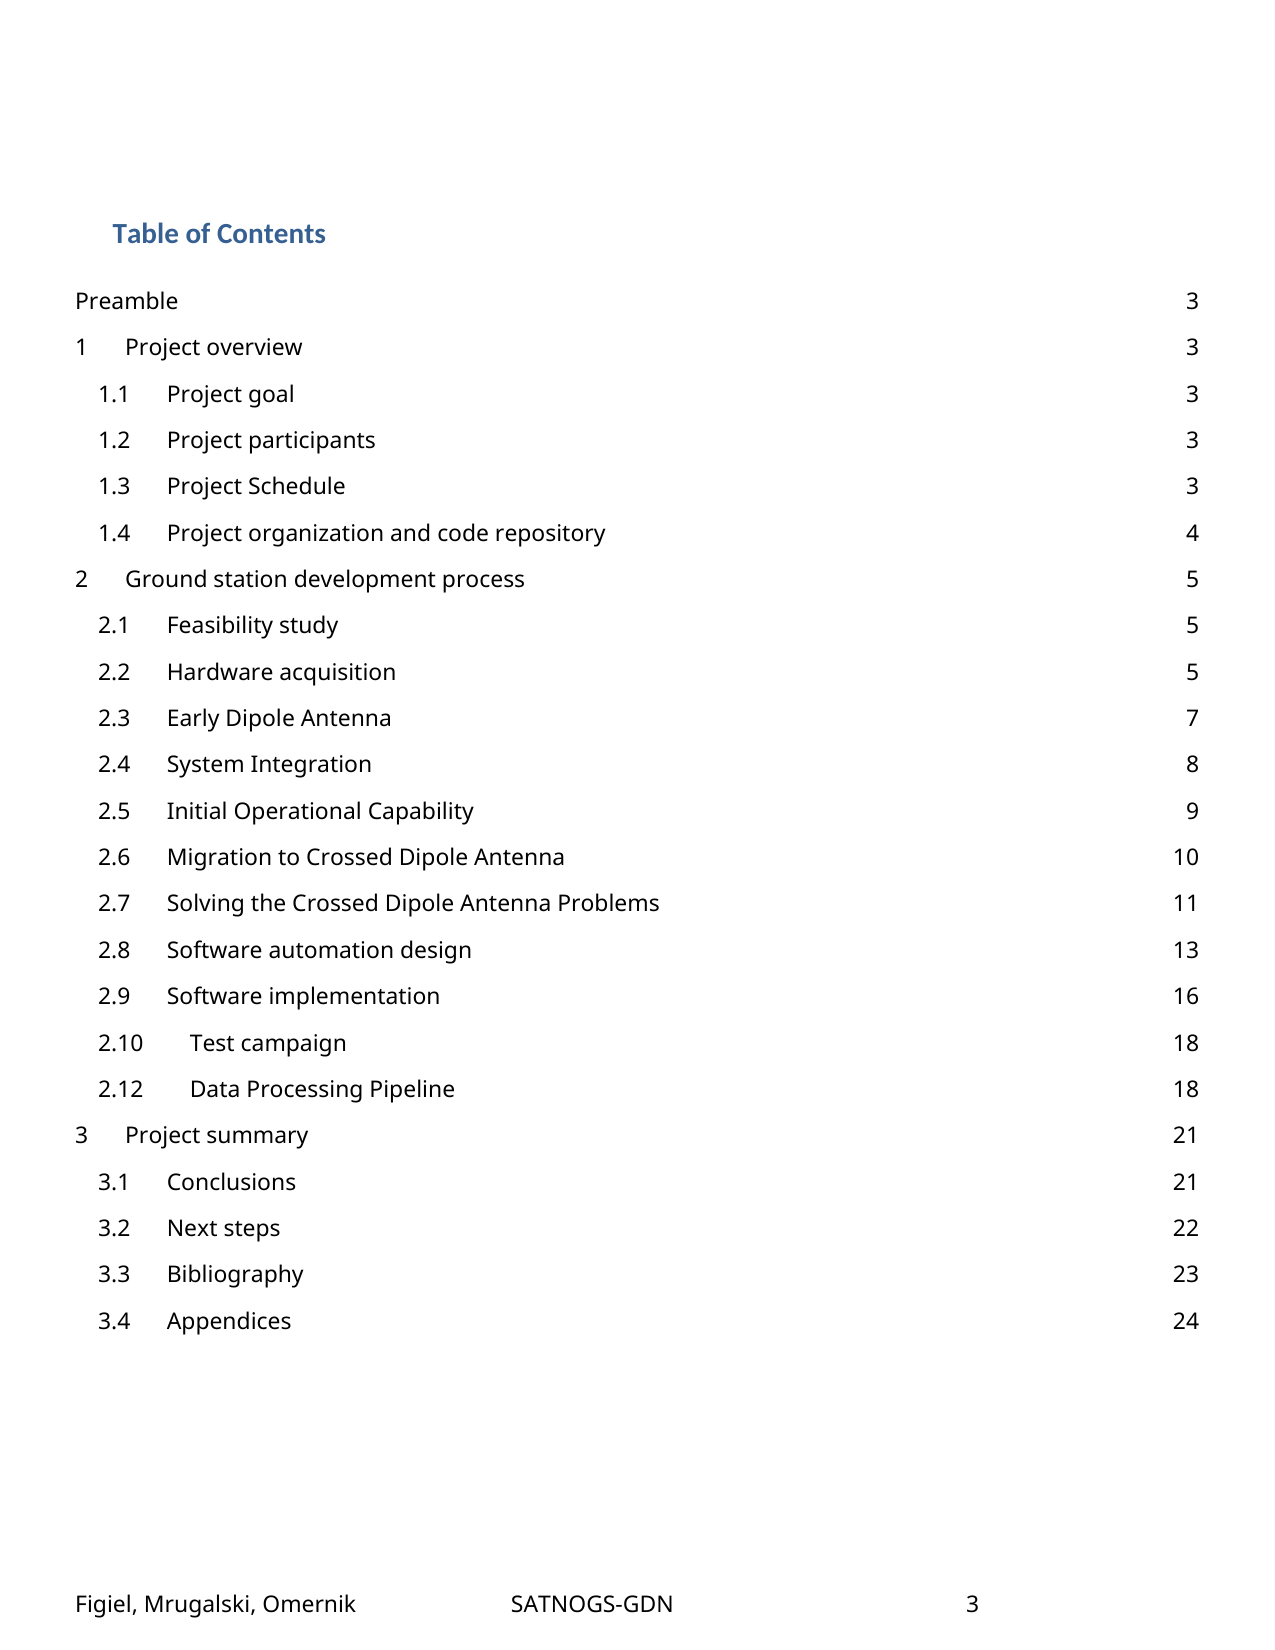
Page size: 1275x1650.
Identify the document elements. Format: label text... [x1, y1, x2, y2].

text Table of Contents [112, 215, 1200, 250]
